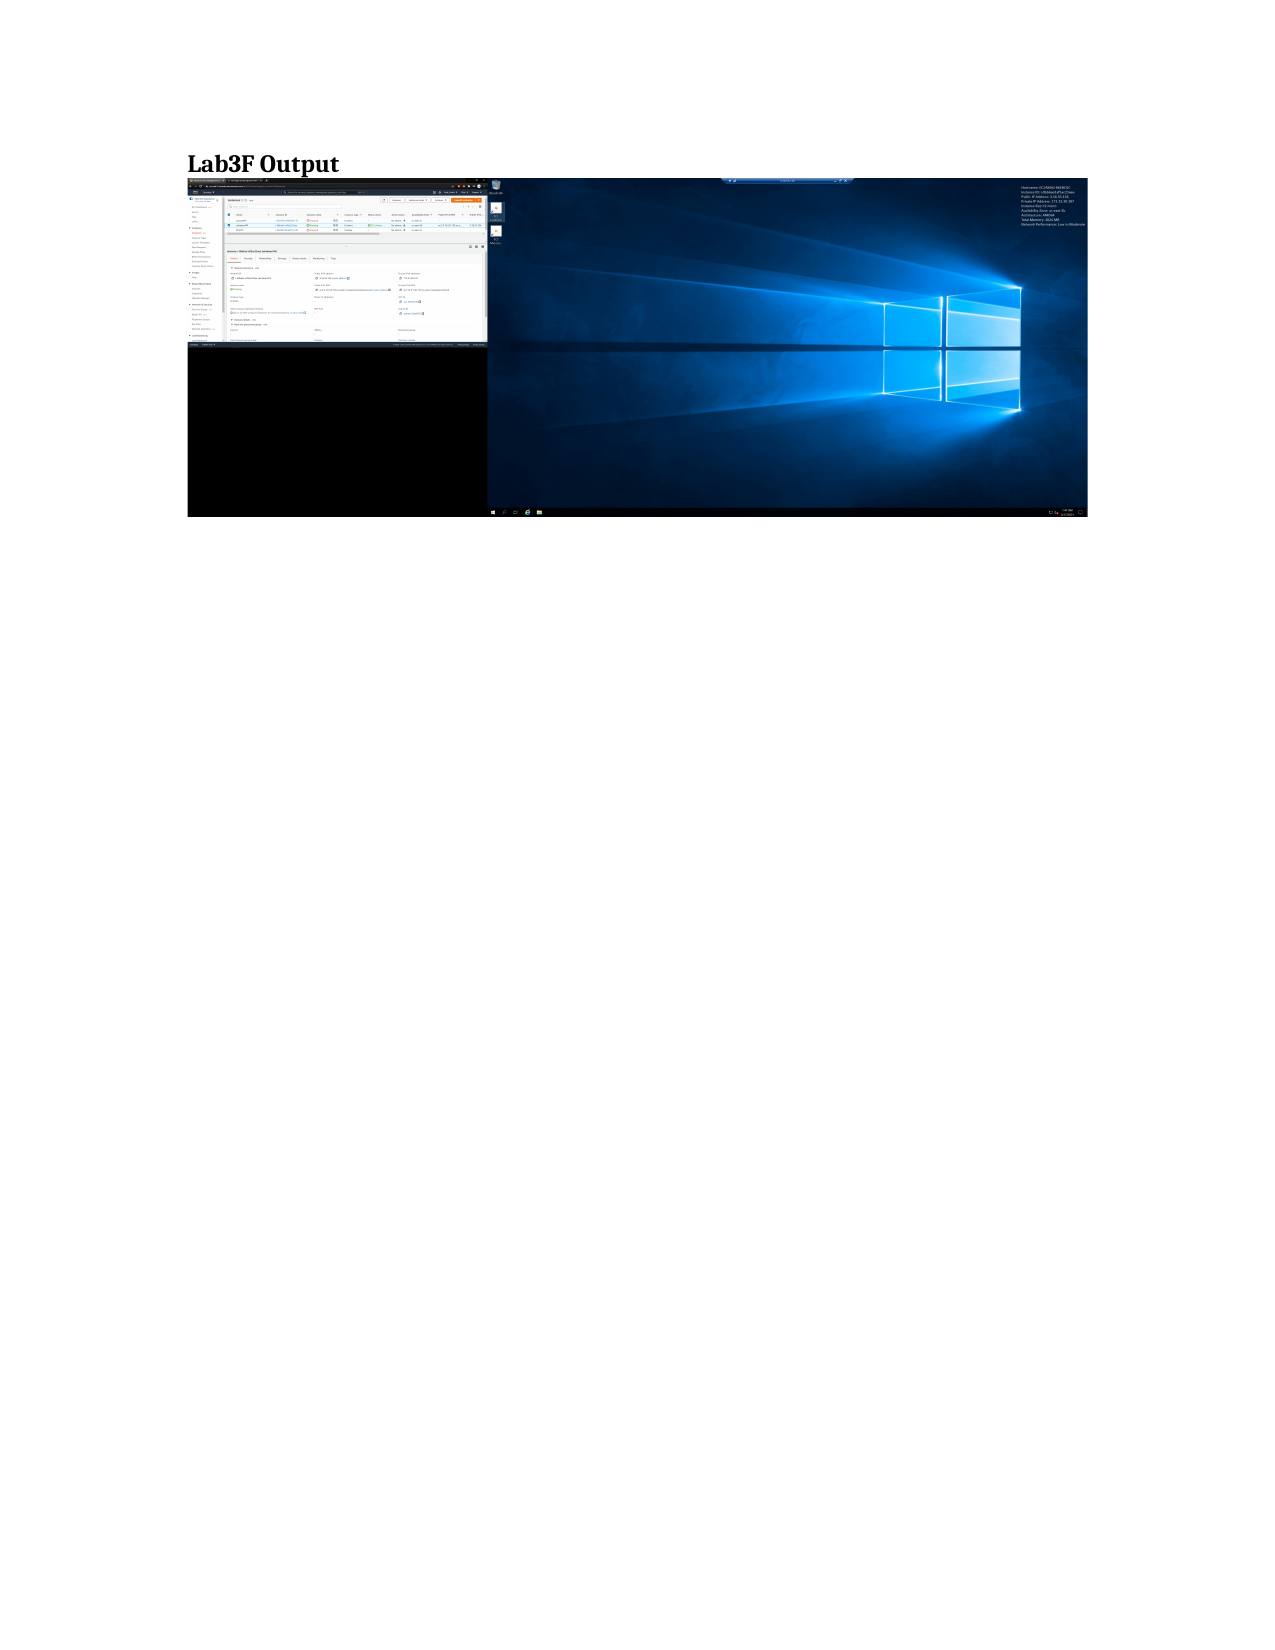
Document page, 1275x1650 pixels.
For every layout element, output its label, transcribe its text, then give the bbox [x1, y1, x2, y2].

picture [187, 178, 1088, 517]
text Lab3F Output [187, 150, 1087, 178]
